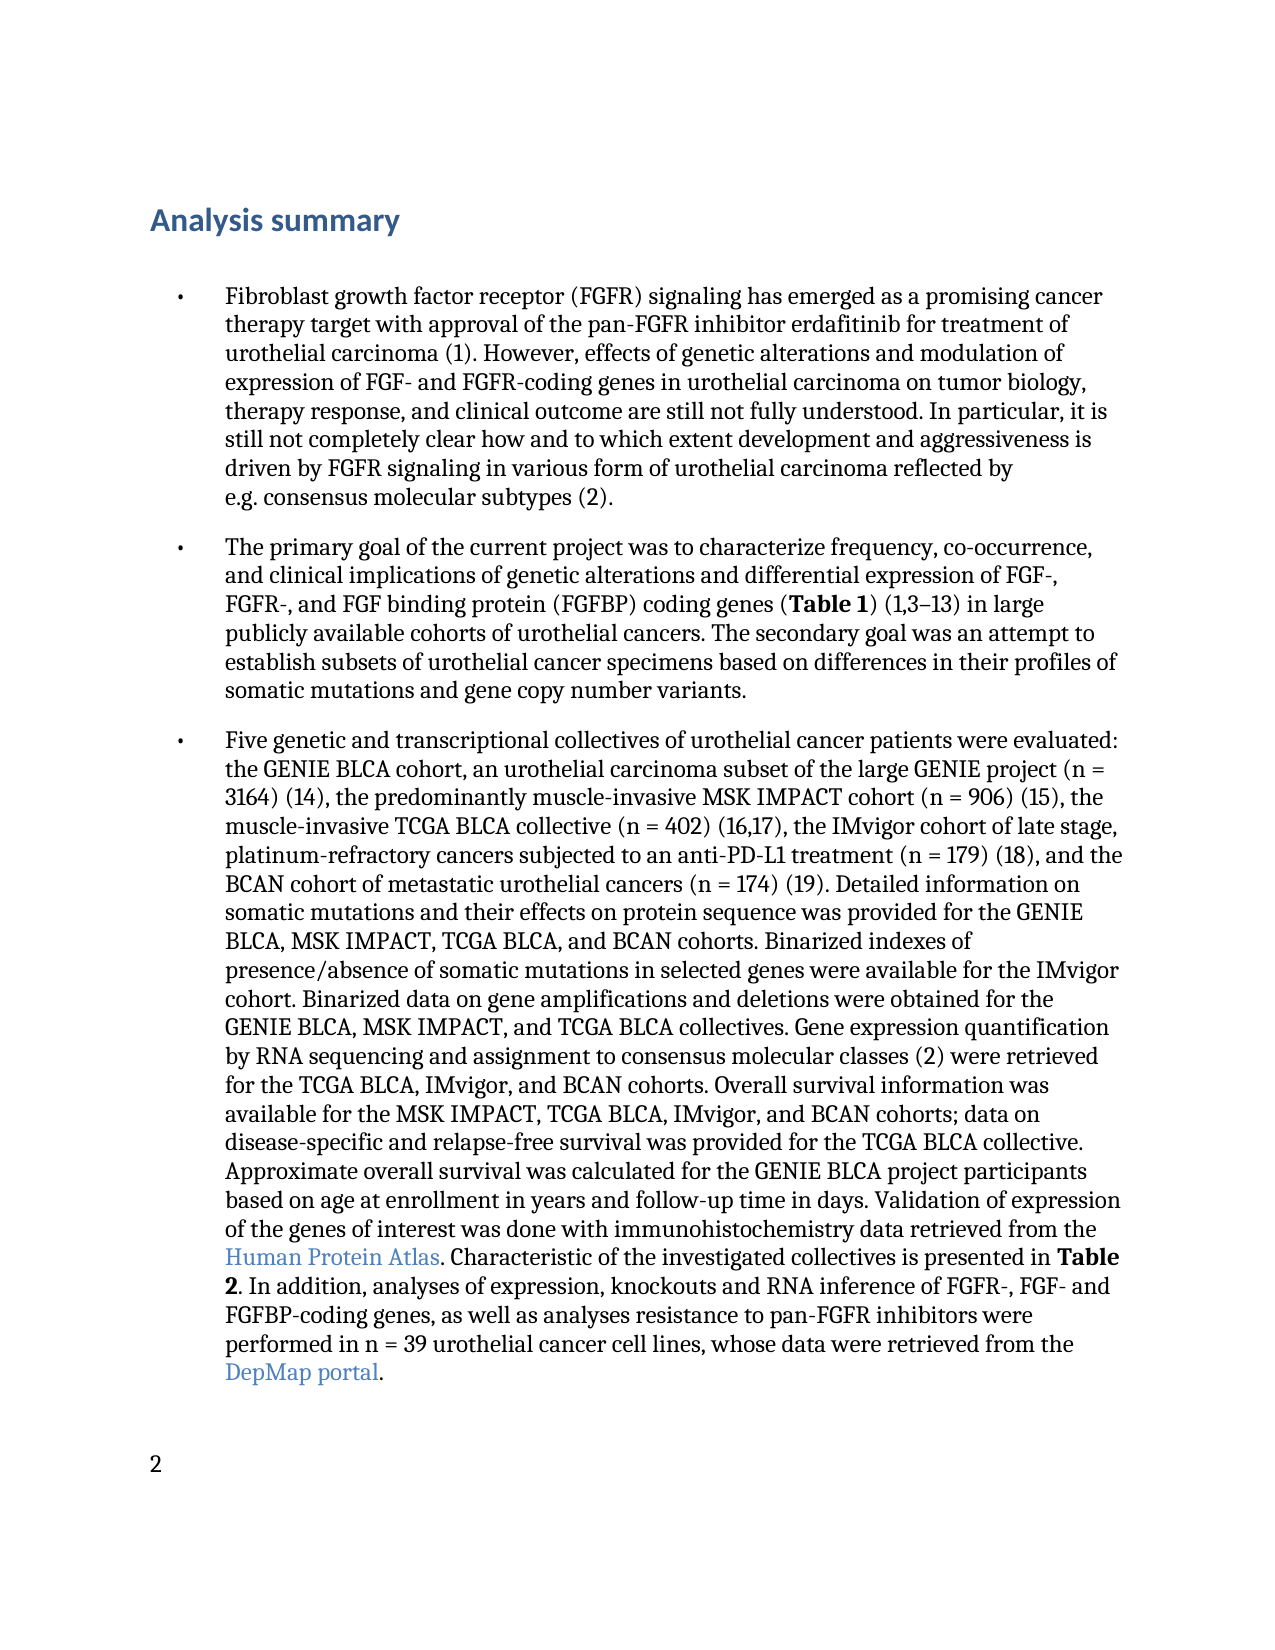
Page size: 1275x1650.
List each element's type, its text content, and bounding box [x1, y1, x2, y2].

subtitle Analysis summary [150, 199, 1125, 240]
list The primary goal of the current project was to characterize frequency, co-occurrence, and clinical implications of genetic alterations and differential expression of FGF-, FGFR-, and FGF binding protein (FGFBP) coding genes (Table 1) (1,3–13) in large publicly available cohorts of urothelial cancers. The secondary goal was an attempt to establish subsets of urothelial cancer specimens based on differences in their profiles of somatic mutations and gene copy number variants. [175, 532, 1125, 705]
list Five genetic and transcriptional collectives of urothelial cancer patients were evaluated: the GENIE BLCA cohort, an urothelial carcinoma subset of the large GENIE project (n = 3164) (14), the predominantly muscle-invasive MSK IMPACT cohort (n = 906) (15), the muscle-invasive TCGA BLCA collective (n = 402) (16,17), the IMvigor cohort of late stage, platinum-refractory cancers subjected to an anti-PD-L1 treatment (n = 179) (18), and the BCAN cohort of metastatic urothelial cancers (n = 174) (19). Detailed information on somatic mutations and their effects on protein sequence was provided for the GENIE BLCA, MSK IMPACT, TCGA BLCA, and BCAN cohorts. Binarized indexes of presence/absence of somatic mutations in selected genes were available for the IMvigor cohort. Binarized data on gene amplifications and deletions were obtained for the GENIE BLCA, MSK IMPACT, and TCGA BLCA collectives. Gene expression quantification by RNA sequencing and assignment to consensus molecular classes (2) were retrieved for the TCGA BLCA, IMvigor, and BCAN cohorts. Overall survival information was available for the MSK IMPACT, TCGA BLCA, IMvigor, and BCAN cohorts; data on disease-specific and relapse-free survival was provided for the TCGA BLCA collective. Approximate overall survival was calculated for the GENIE BLCA project participants based on age at enrollment in years and follow-up time in days. Validation of expression of the genes of interest was done with immunohistochemistry data retrieved from the Human Protein Atlas. Characteristic of the investigated collectives is presented in Table 2. In addition, analyses of expression, knockouts and RNA inference of FGFR-, FGF- and FGFBP-coding genes, as well as analyses resistance to pan-FGFR inhibitors were performed in n = 39 urothelial cancer cell lines, whose data were retrieved from the DepMap portal. [175, 726, 1125, 1387]
list Fibroblast growth factor receptor (FGFR) signaling has emerged as a promising cancer therapy target with approval of the pan-FGFR inhibitor erdafitinib for treatment of urothelial carcinoma (1). However, effects of genetic alterations and modulation of expression of FGF- and FGFR-coding genes in urothelial carcinoma on tumor biology, therapy response, and clinical outcome are still not fully understood. In particular, it is still not completely clear how and to which extent development and aggressiveness is driven by FGFR signaling in various form of urothelial carcinoma reflected by e.g. consensus molecular subtypes (2). [175, 282, 1125, 512]
